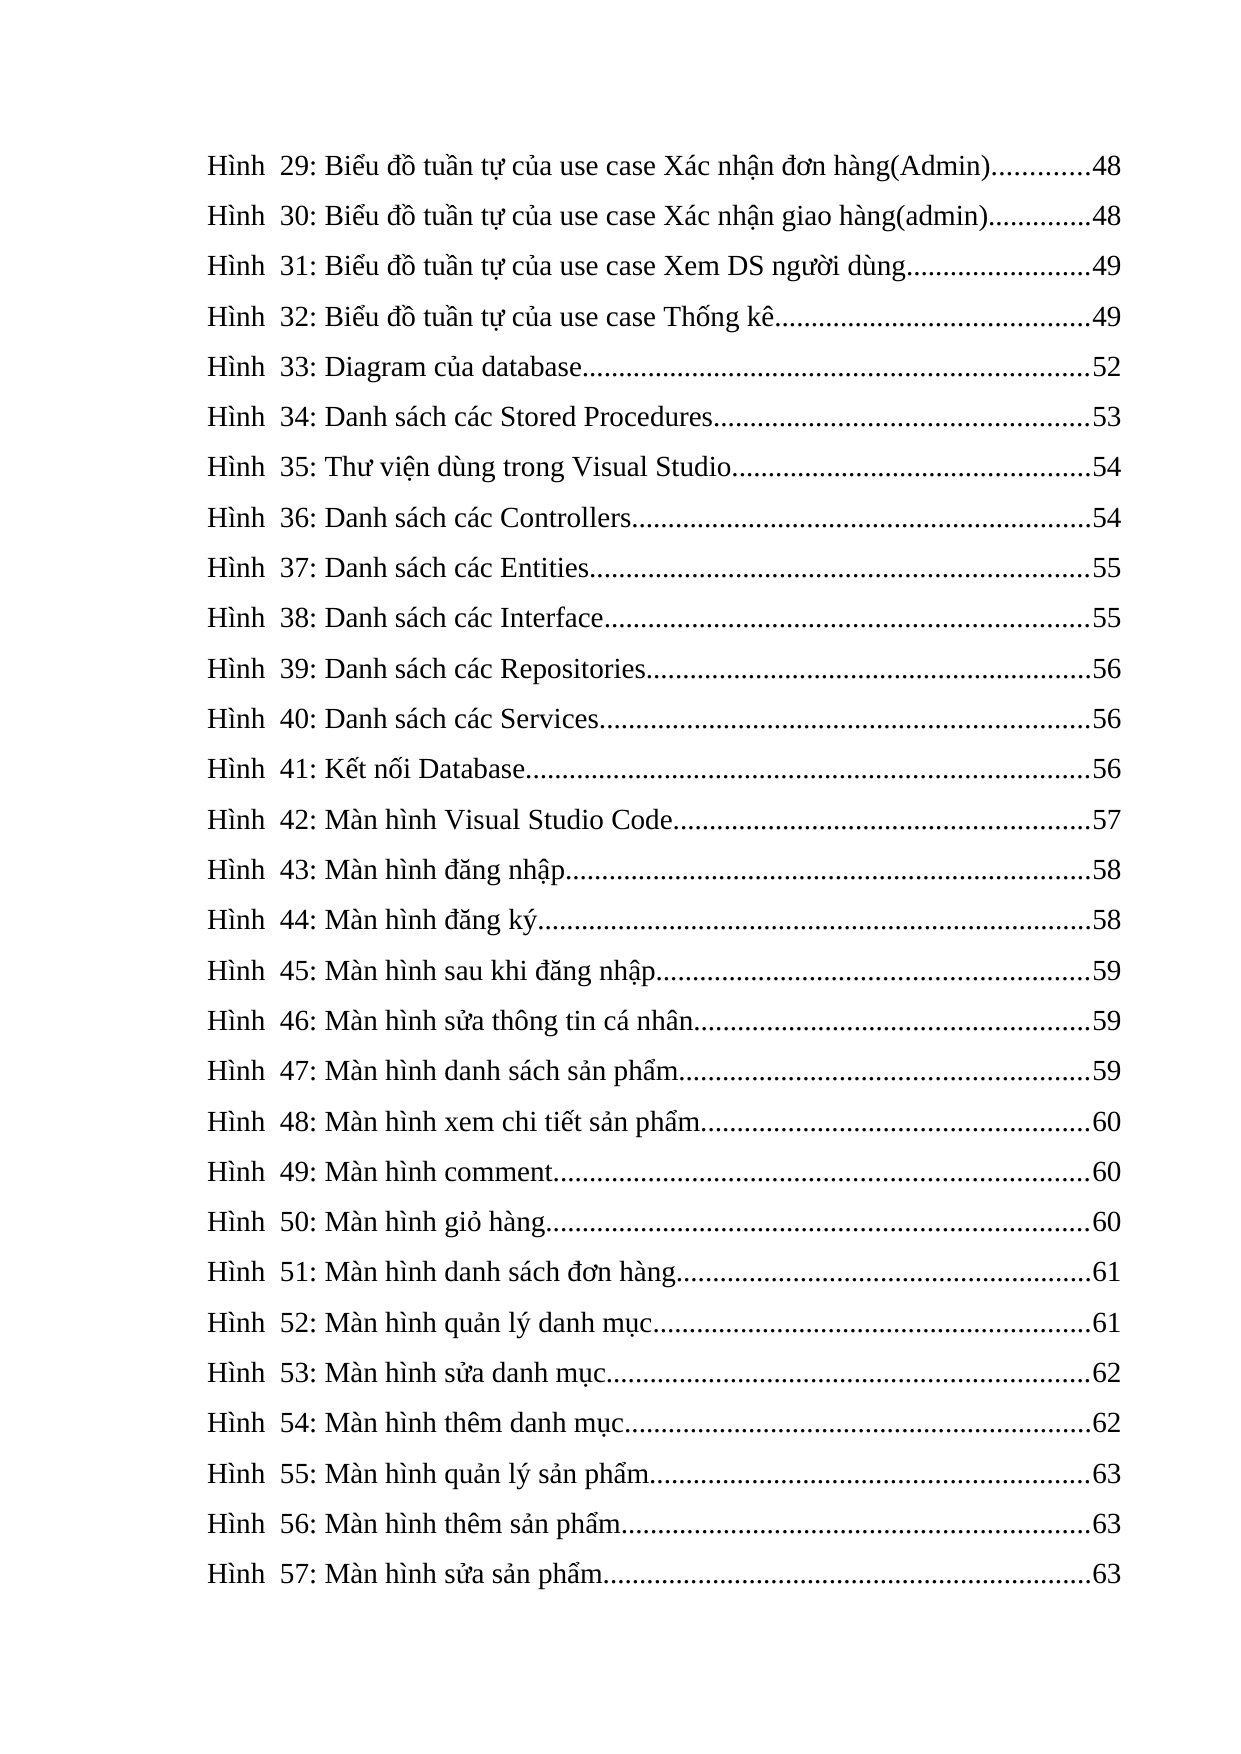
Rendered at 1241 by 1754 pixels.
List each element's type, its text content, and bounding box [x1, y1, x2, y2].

text Hình 41: Kết nối Database 56 [207, 751, 1122, 785]
text Hình 34: Danh sách các Stored Procedures 53 [207, 399, 1122, 433]
text Hình 57: Màn hình sửa sản phẩm 63 [207, 1556, 1122, 1590]
text Hình 44: Màn hình đăng ký 58 [207, 902, 1122, 936]
text Hình 42: Màn hình Visual Studio Code 57 [207, 802, 1122, 835]
text Hình 43: Màn hình đăng nhập 58 [207, 852, 1122, 886]
text Hình 46: Màn hình sửa thông tin cá nhân 59 [207, 1003, 1122, 1037]
text Hình 45: Màn hình sau khi đăng nhập 59 [207, 953, 1122, 986]
text Hình 49: Màn hình comment 60 [207, 1154, 1122, 1187]
text Hình 39: Danh sách các Repositories 56 [207, 651, 1122, 684]
text Hình 47: Màn hình danh sách sản phẩm 59 [207, 1053, 1122, 1087]
text Hình 52: Màn hình quản lý danh mục 61 [207, 1305, 1122, 1338]
text Hình 30: Biểu đồ tuần tự của use case Xác nhận giao hàng(admin) 48 [207, 198, 1122, 232]
text Hình 54: Màn hình thêm danh mục 62 [207, 1406, 1122, 1439]
text Hình 31: Biểu đồ tuần tự của use case Xem DS người dùng 49 [207, 248, 1122, 282]
text Hình 29: Biểu đồ tuần tự của use case Xác nhận đơn hàng(Admin) 48 [207, 148, 1122, 181]
text Hình 51: Màn hình danh sách đơn hàng 61 [207, 1254, 1122, 1288]
text Hình 56: Màn hình thêm sản phẩm 63 [207, 1506, 1122, 1540]
text Hình 38: Danh sách các Interface 55 [207, 601, 1122, 634]
text Hình 33: Diagram của database 52 [207, 349, 1122, 382]
text Hình 55: Màn hình quản lý sản phẩm 63 [207, 1456, 1122, 1489]
text Hình 36: Danh sách các Controllers 54 [207, 500, 1122, 533]
text Hình 50: Màn hình giỏ hàng 60 [207, 1204, 1122, 1238]
text Hình 40: Danh sách các Services 56 [207, 701, 1122, 735]
text Hình 53: Màn hình sửa danh mục 62 [207, 1355, 1122, 1389]
text Hình 48: Màn hình xem chi tiết sản phẩm 60 [207, 1104, 1122, 1137]
text Hình 35: Thư viện dùng trong Visual Studio 54 [207, 449, 1122, 483]
text Hình 37: Danh sách các Entities 55 [207, 550, 1122, 584]
text Hình 32: Biểu đồ tuần tự của use case Thống kê 49 [207, 299, 1122, 332]
